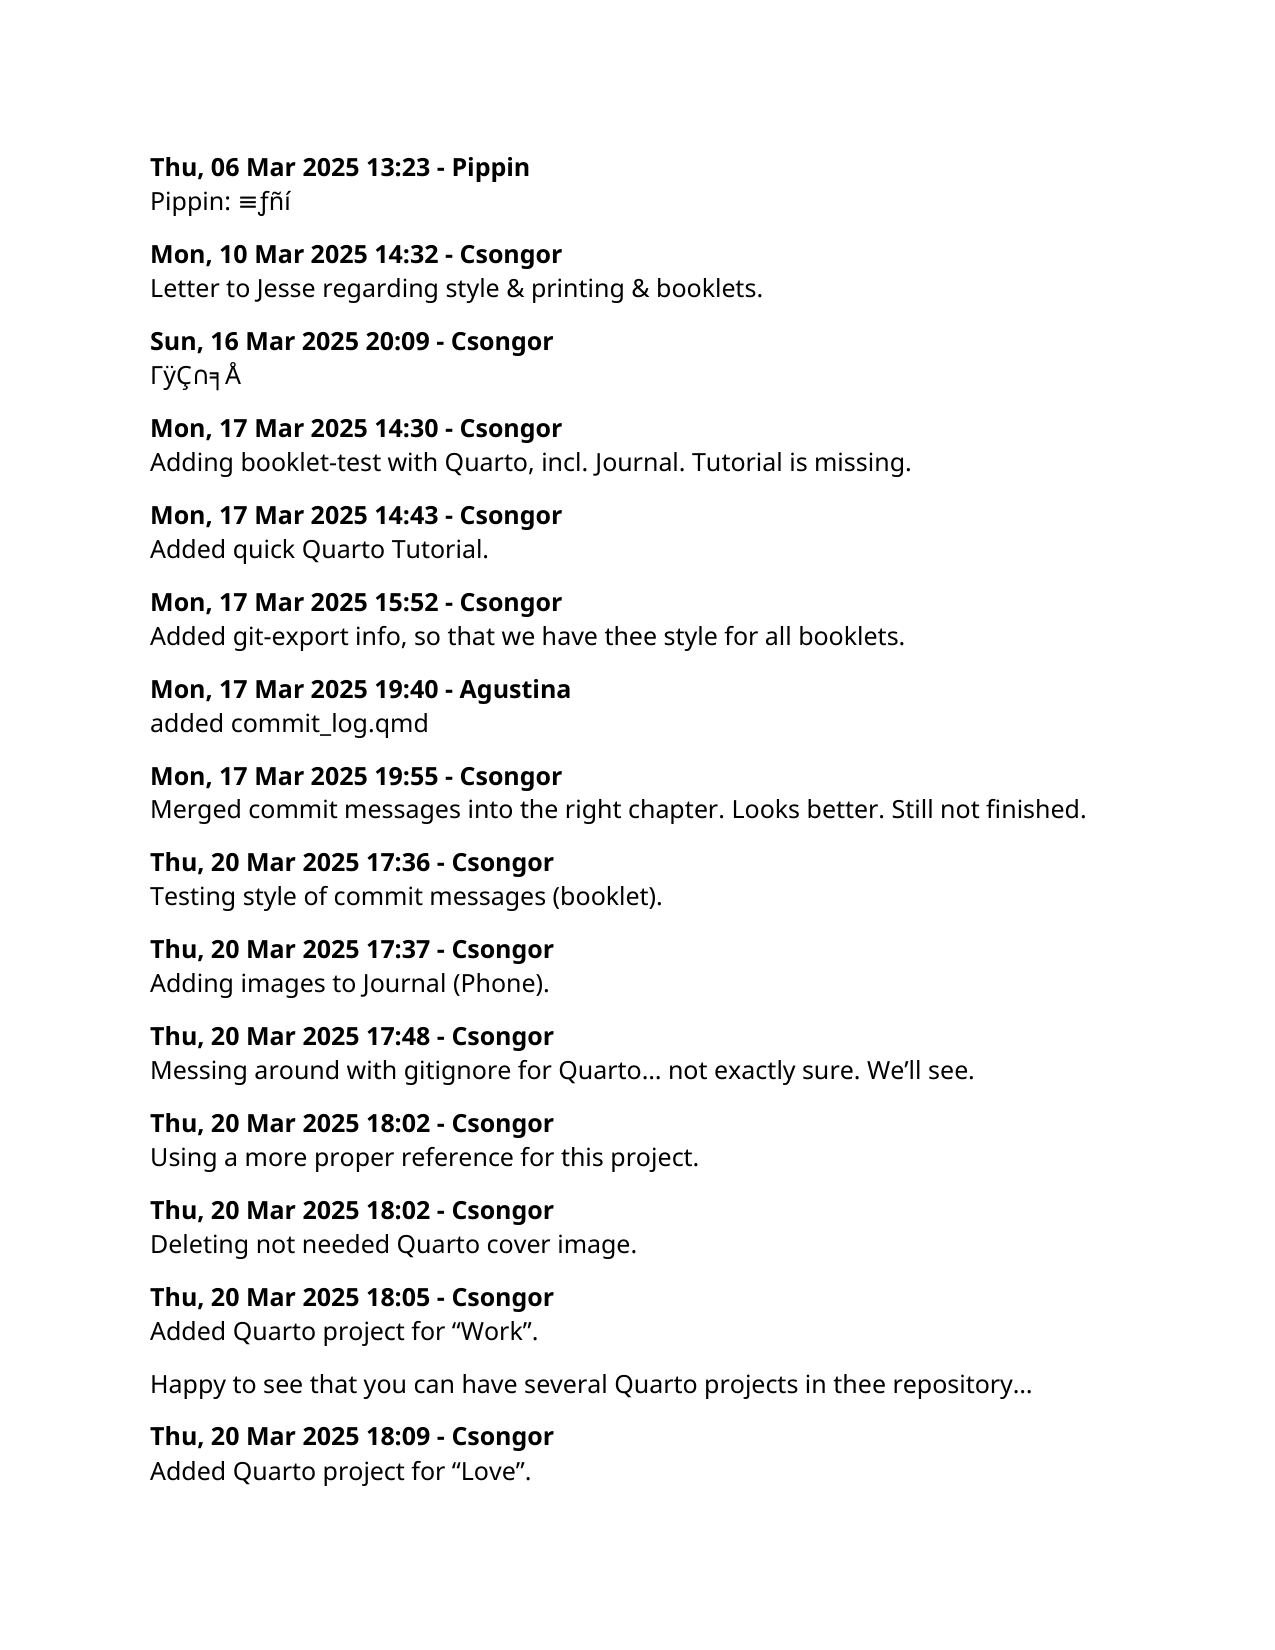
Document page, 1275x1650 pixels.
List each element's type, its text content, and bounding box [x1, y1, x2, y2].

text Mon, 17 Mar 2025 19:55 - Csongor Merged commit messages into the right chapter. Looks better. Still not finished. [150, 758, 1125, 826]
text Thu, 20 Mar 2025 17:36 - Csongor Testing style of commit messages (booklet). [150, 845, 1125, 913]
text Mon, 17 Mar 2025 14:30 - Csongor Adding booklet-test with Quarto, incl. Journal. Tutorial is missing. [150, 411, 1125, 479]
text Mon, 17 Mar 2025 19:40 - Agustina added commit_log.qmd [150, 671, 1125, 739]
text Thu, 20 Mar 2025 17:48 - Csongor Messing around with gitignore for Quarto… not exactly sure. We’ll see. [150, 1019, 1125, 1087]
text Thu, 20 Mar 2025 18:05 - Csongor Added Quarto project for “Work”. [150, 1279, 1125, 1347]
text Happy to see that you can have several Quarto projects in thee repository… [150, 1366, 1125, 1400]
text Thu, 20 Mar 2025 18:02 - Csongor Deleting not needed Quarto cover image. [150, 1192, 1125, 1261]
text Thu, 06 Mar 2025 13:23 - Pippin Pippin: ≡ƒñí [150, 150, 1125, 218]
text Thu, 20 Mar 2025 18:09 - Csongor Added Quarto project for “Love”. [150, 1419, 1125, 1487]
text Mon, 17 Mar 2025 14:43 - Csongor Added quick Quarto Tutorial. [150, 497, 1125, 566]
text Thu, 20 Mar 2025 17:37 - Csongor Adding images to Journal (Phone). [150, 932, 1125, 1000]
text Thu, 20 Mar 2025 18:02 - Csongor Using a more proper reference for this project. [150, 1106, 1125, 1174]
text Mon, 10 Mar 2025 14:32 - Csongor Letter to Jesse regarding style & printing & booklets. [150, 237, 1125, 305]
text Mon, 17 Mar 2025 15:52 - Csongor Added git-export info, so that we have thee style for all booklets. [150, 584, 1125, 652]
text Sun, 16 Mar 2025 20:09 - Csongor ΓÿÇ∩╕Å [150, 324, 1125, 392]
